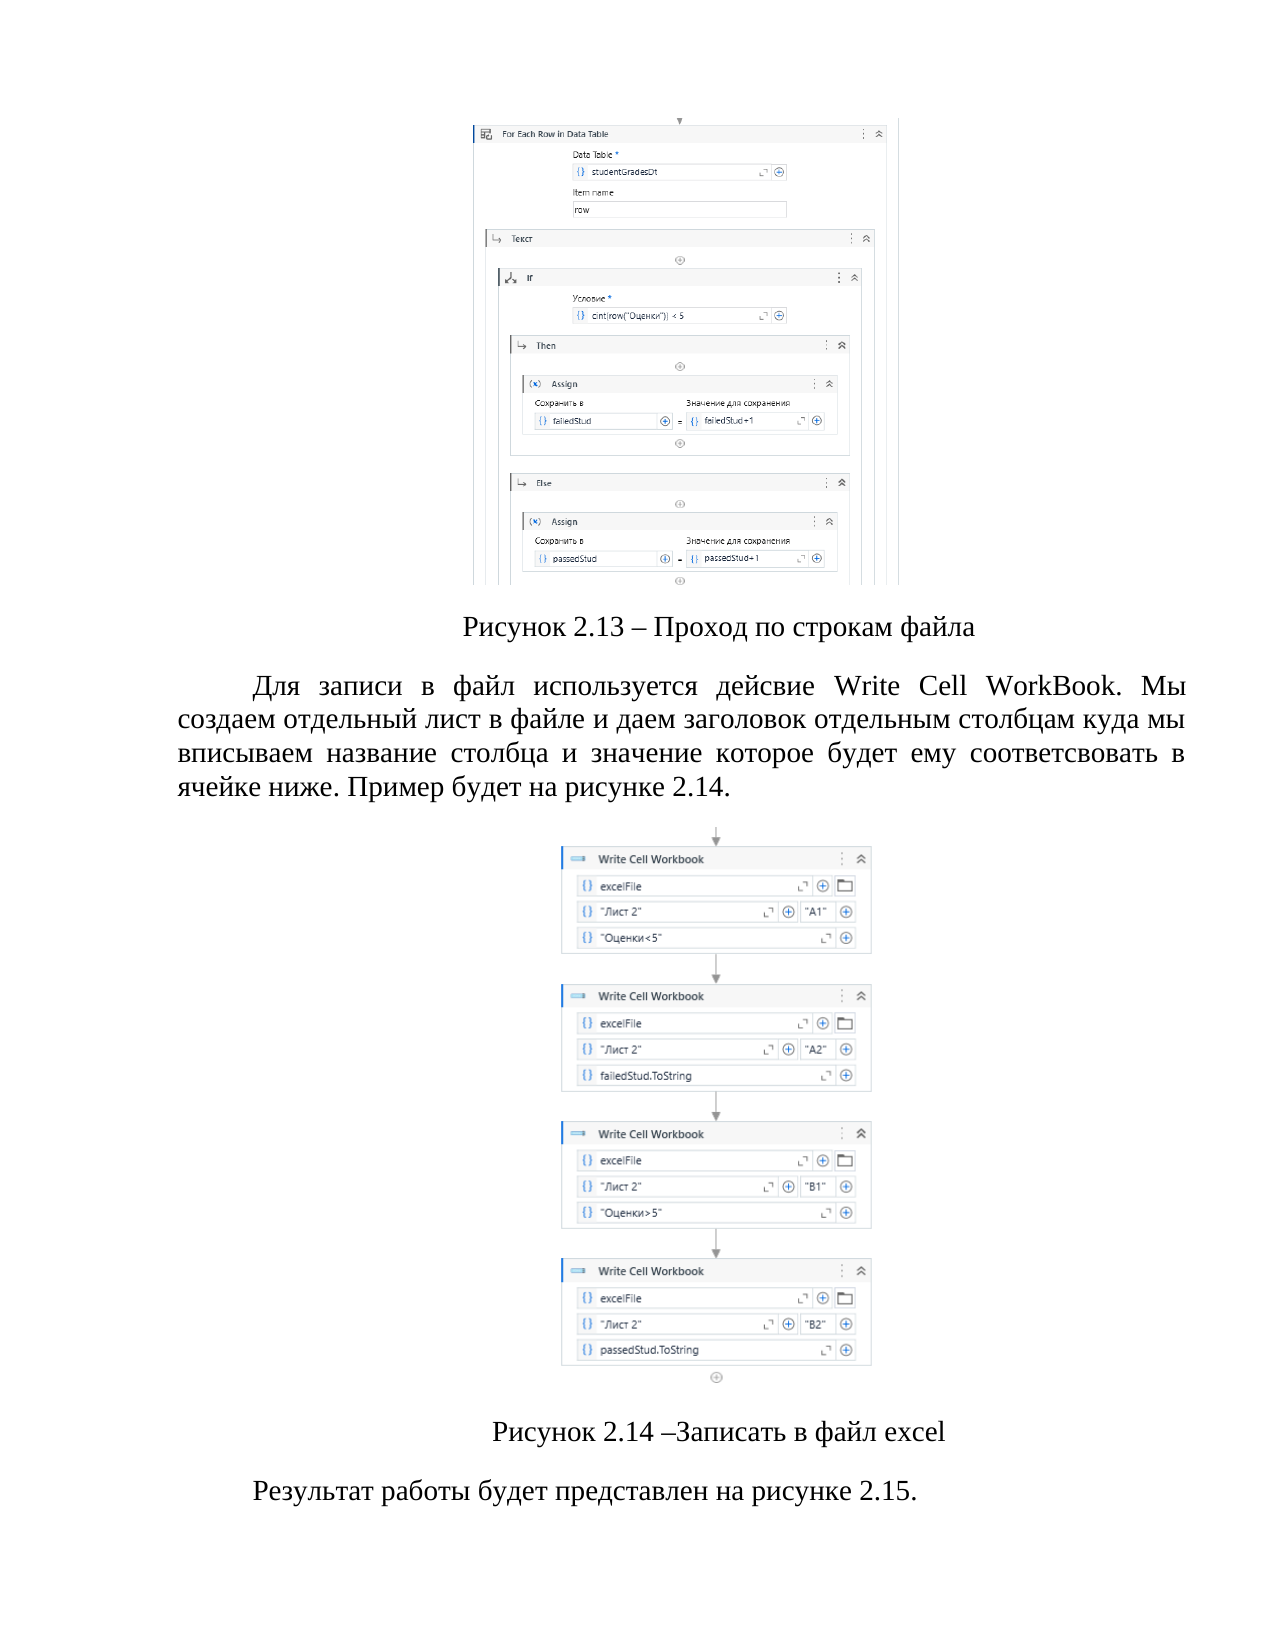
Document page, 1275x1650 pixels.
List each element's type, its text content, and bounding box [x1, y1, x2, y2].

text Для записи в файл используется дейсвие Write Cell WorkBook. Мы создаем отдельный лист в файле и даем заголовок отдельным столбцам куда мы вписываем название столбца и значение которое будет ему соответсвовать в ячейке ниже. Пример будет на рисунке 2.14. [177, 668, 1186, 802]
picture [531, 827, 907, 1390]
text Рисунок 2.13 – Проход по строкам файла [177, 609, 1186, 643]
text Результат работы будет представлен на рисунке 2.15. [177, 1473, 1186, 1506]
picture [463, 118, 901, 585]
text Рисунок 2.14 –Записать в файл excel [177, 1414, 1186, 1448]
